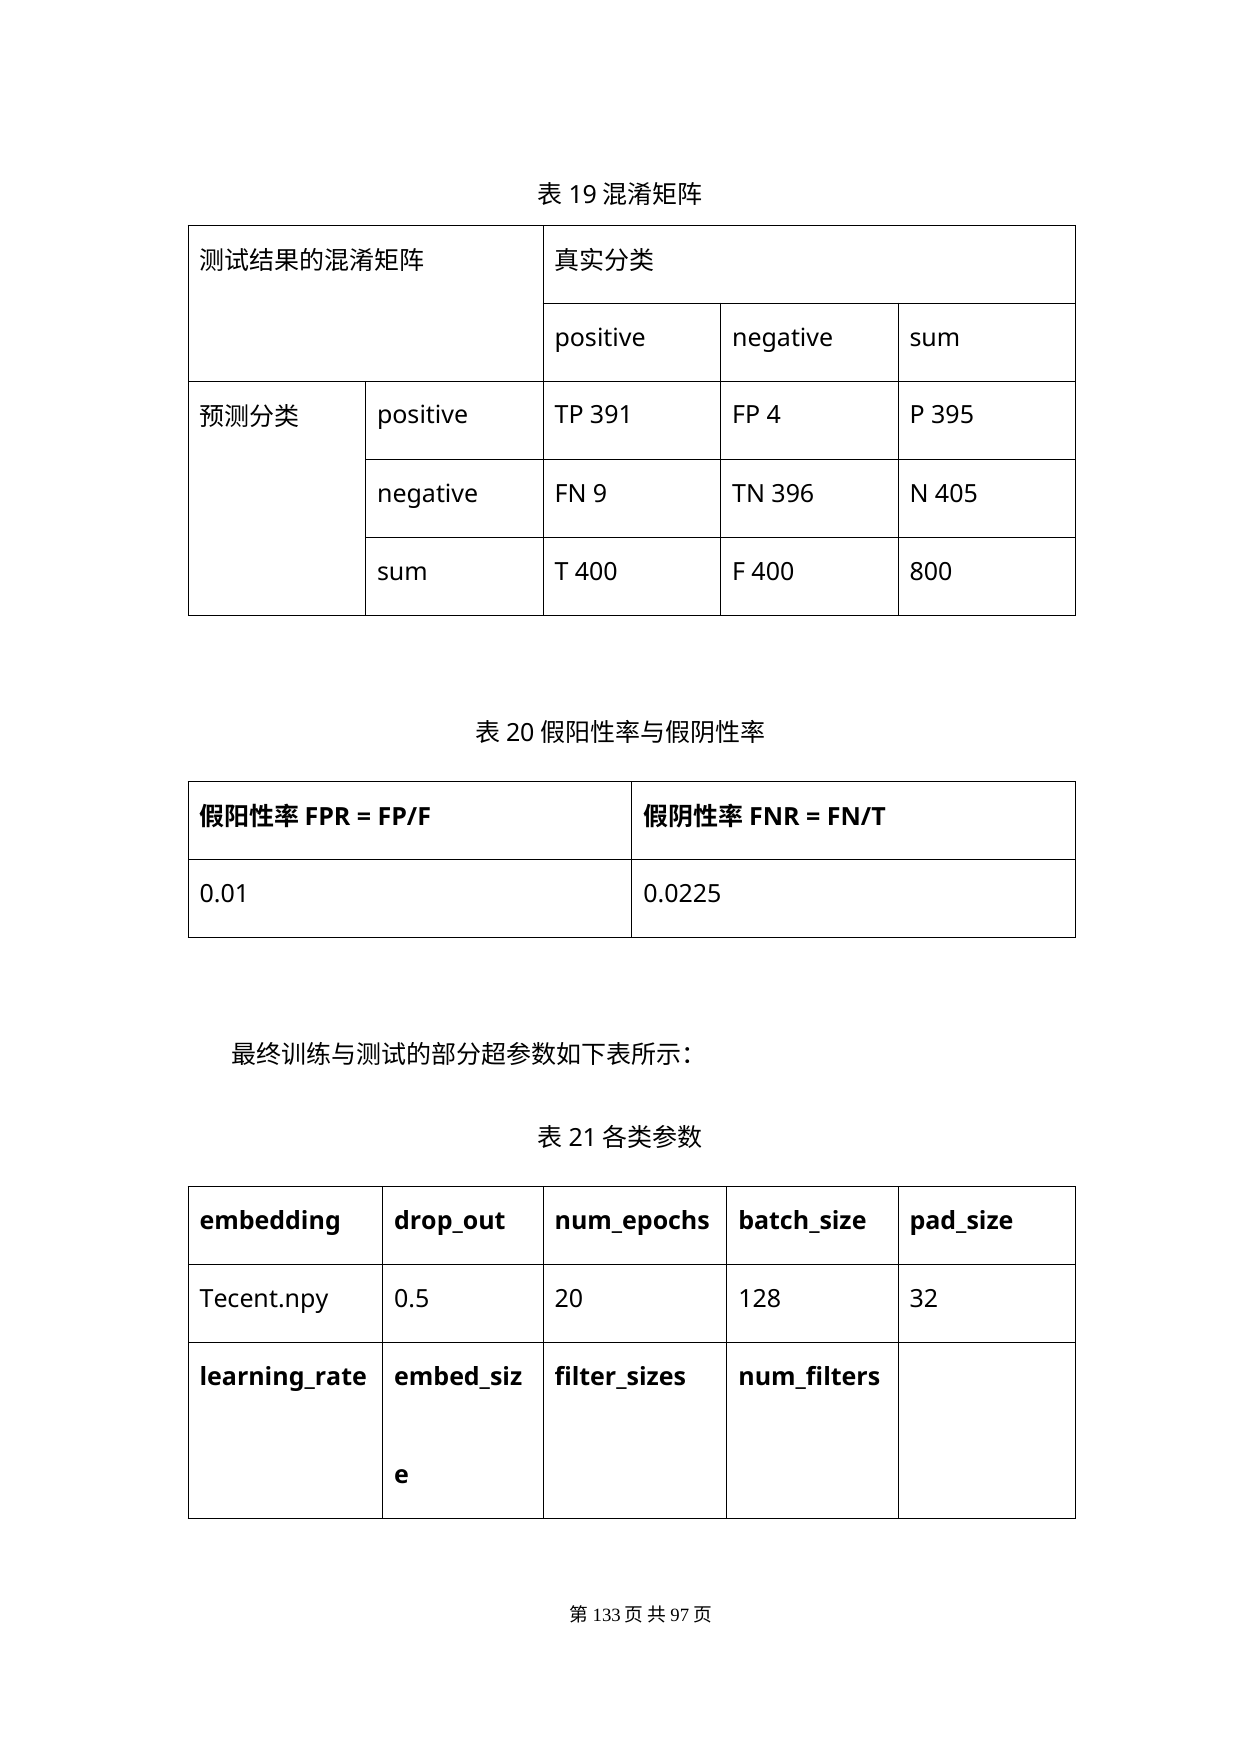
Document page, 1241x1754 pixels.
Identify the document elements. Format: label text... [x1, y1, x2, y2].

table_cell 32 [899, 1265, 1075, 1342]
table_cell TP 391 [544, 382, 720, 459]
text 表 19 混淆矩阵 [187, 160, 1053, 225]
table_cell 128 [727, 1265, 898, 1342]
table_cell num_filters [727, 1343, 898, 1518]
table_cell 0.5 [383, 1265, 543, 1342]
table_cell 预测分类 [189, 382, 365, 615]
table_cell FP 4 [721, 382, 898, 459]
table_cell P 395 [899, 382, 1075, 459]
table_header num_epochs [544, 1187, 726, 1264]
table_header batch_size [727, 1187, 898, 1264]
table_cell TN 396 [721, 460, 898, 537]
table_header embedding [189, 1187, 382, 1264]
table_header 真实分类 [544, 226, 1075, 303]
text 表 20 假阳性率与假阴性率 [187, 698, 1053, 763]
table_cell sum [366, 538, 543, 615]
table_cell positive [544, 304, 720, 381]
table_cell [899, 1343, 1075, 1518]
table_header pad_size [899, 1187, 1075, 1264]
table_cell positive [366, 382, 543, 459]
table_cell T 400 [544, 538, 720, 615]
table_cell FN 9 [544, 460, 720, 537]
text 表 21 各类参数 [187, 1103, 1053, 1168]
table_cell 800 [899, 538, 1075, 615]
table_header 假阴性率 FNR = FN/T [632, 782, 1075, 859]
table_cell learning_rate [189, 1343, 382, 1518]
table_header 测试结果的混淆矩阵 [189, 226, 543, 381]
table_header drop_out [383, 1187, 543, 1264]
table_cell 0.01 [189, 860, 631, 937]
table_cell 20 [544, 1265, 726, 1342]
table_cell sum [899, 304, 1075, 381]
table_cell embed_size [383, 1343, 543, 1518]
table_cell N 405 [899, 460, 1075, 537]
table_cell F 400 [721, 538, 898, 615]
table_cell 0.0225 [632, 860, 1075, 937]
table_cell negative [721, 304, 898, 381]
table_header 假阳性率FPR = FP/F [189, 782, 631, 859]
table_cell negative [366, 460, 543, 537]
text 最终训练与测试的部分超参数如下表所示： [187, 1020, 1053, 1085]
table_cell Tecent.npy [189, 1265, 382, 1342]
table_cell filter_sizes [544, 1343, 726, 1518]
